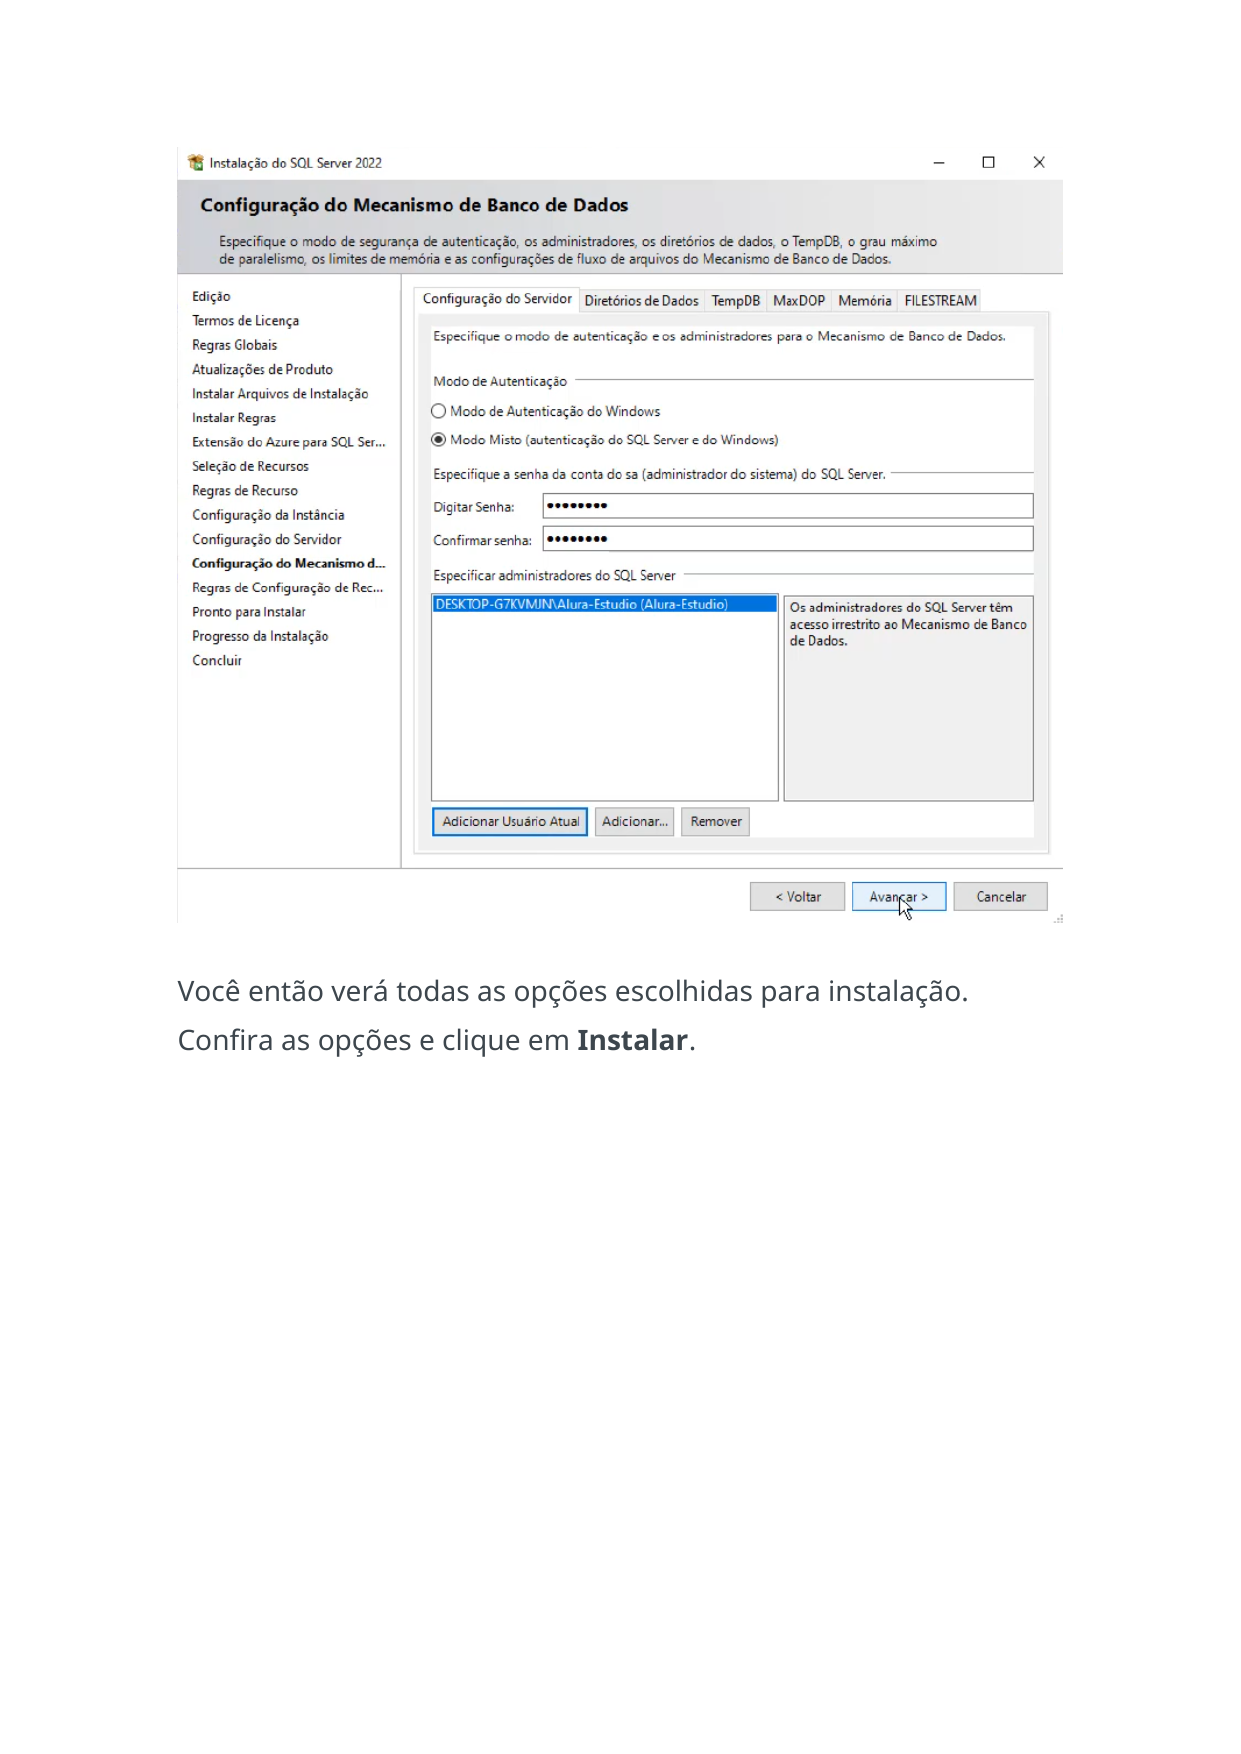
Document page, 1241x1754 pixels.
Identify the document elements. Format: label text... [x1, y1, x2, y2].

text Você então verá todas as opções escolhidas para instalação. Confira as opções e clique em Instalar. [177, 960, 1063, 1059]
picture [177, 147, 1063, 923]
